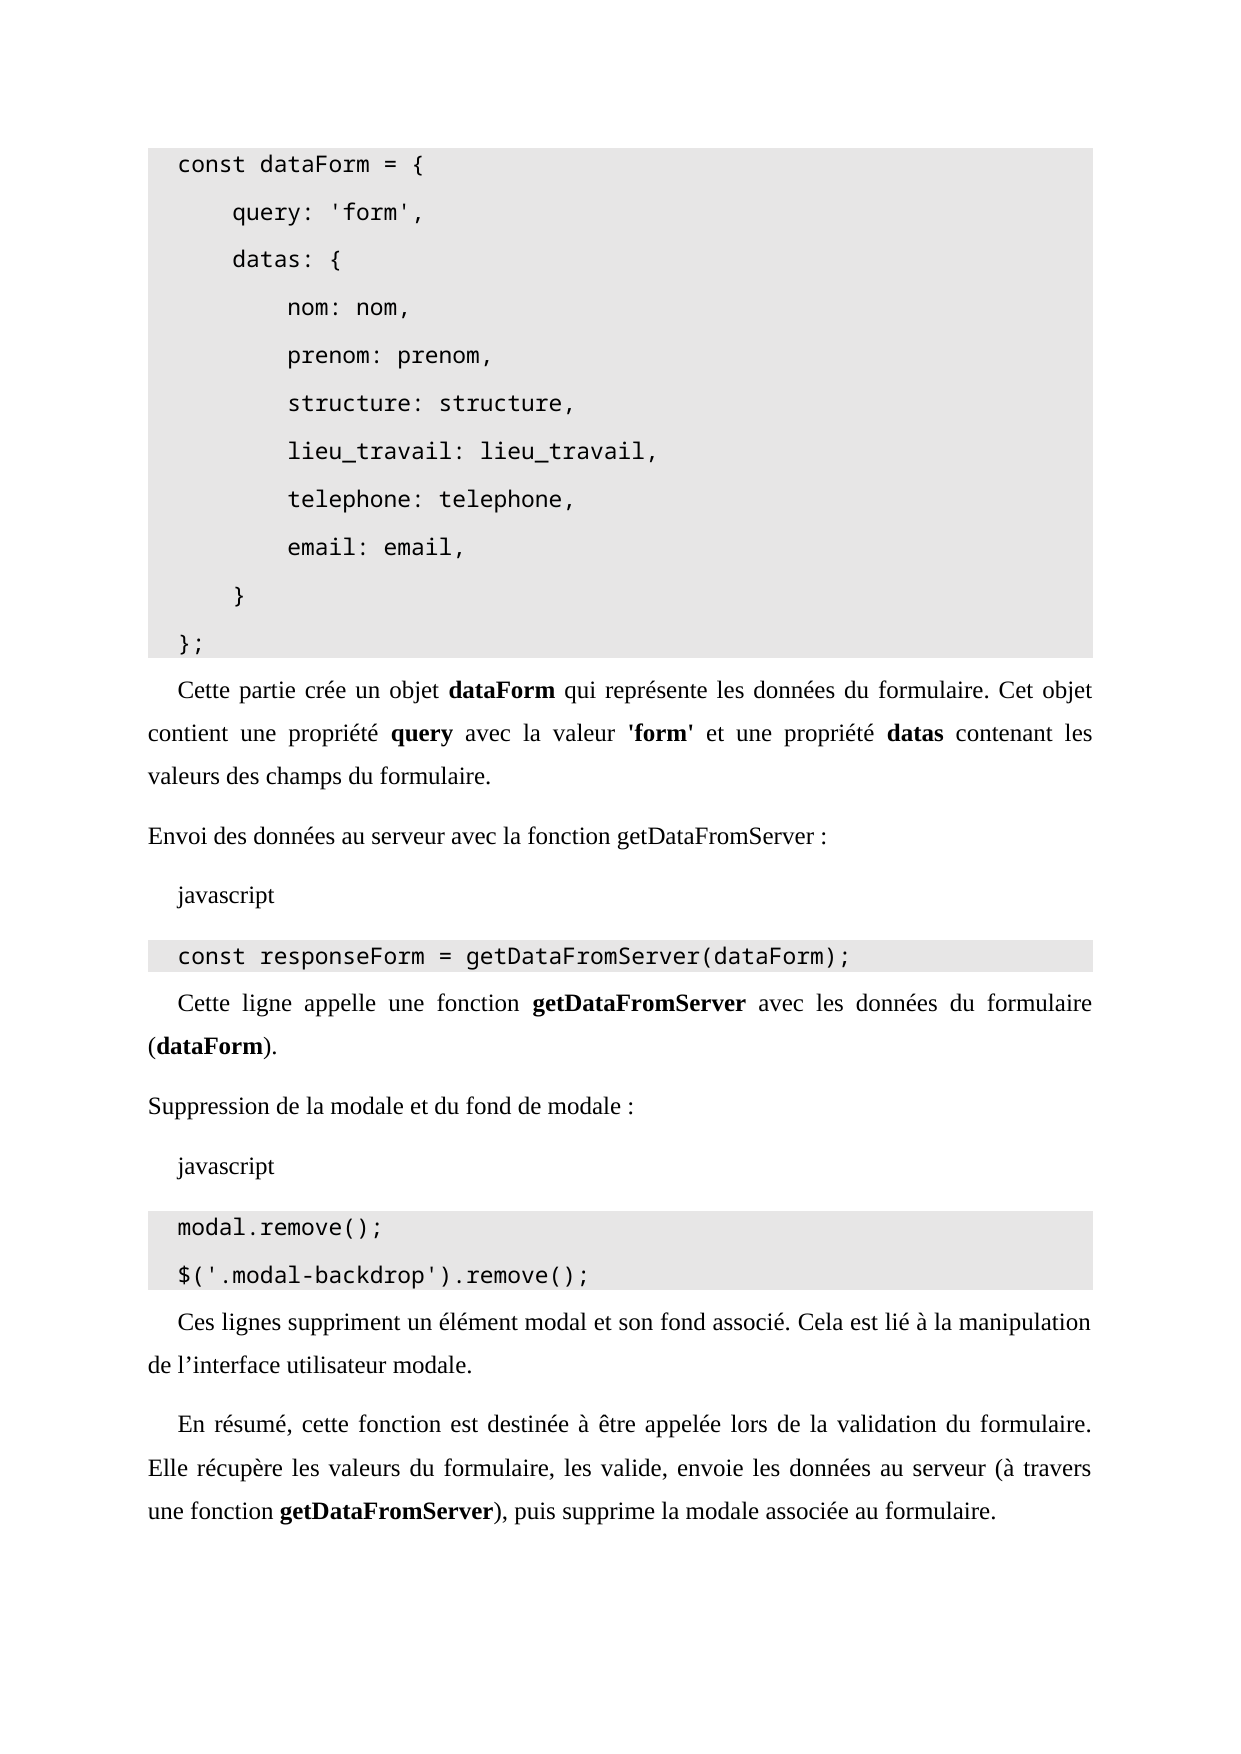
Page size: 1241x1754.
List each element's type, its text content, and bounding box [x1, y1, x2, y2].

text Cette partie crée un objet dataForm qui représente les données du formulaire. Cet objet contient une propriété query avec la valeur 'form' et une propriété datas contenant les valeurs des champs du formulaire. [148, 675, 1093, 790]
text $('.modal-backdrop').remove(); [148, 1259, 1093, 1290]
text Suppression de la modale et du fond de modale : [148, 1091, 1093, 1120]
text Cette ligne appelle une fonction getDataFromServer avec les données du formulaire (dataForm). [148, 988, 1093, 1060]
text const responseForm = getDataFromServer(dataForm); [148, 940, 1093, 972]
text javascript [148, 881, 1093, 909]
text Envoi des données au serveur avec la fonction getDataFromServer : [148, 821, 1093, 849]
text modal.remove(); [148, 1211, 1093, 1242]
text }; [148, 627, 1093, 658]
text prenom: prenom, [148, 339, 1093, 371]
text query: 'form', [148, 196, 1093, 227]
text Ces lignes suppriment un élément modal et son fond associé. Cela est lié à la manipulation de l’interface utilisateur modale. [148, 1307, 1093, 1378]
text datas: { [148, 243, 1093, 275]
text nom: nom, [148, 291, 1093, 323]
text javascript [148, 1151, 1093, 1180]
text En résumé, cette fonction est destinée à être appelée lors de la validation du formulaire. Elle récupère les valeurs du formulaire, les valide, envoie les données au serveur (à travers une fonction getDataFromServer), puis supprime la modale associée au formulaire. [148, 1409, 1093, 1524]
text const dataForm = { [148, 148, 1093, 179]
text lieu_travail: lieu_travail, [148, 435, 1093, 466]
text telephone: telephone, [148, 483, 1093, 514]
text structure: structure, [148, 387, 1093, 418]
text email: email, [148, 531, 1093, 562]
text } [148, 579, 1093, 610]
